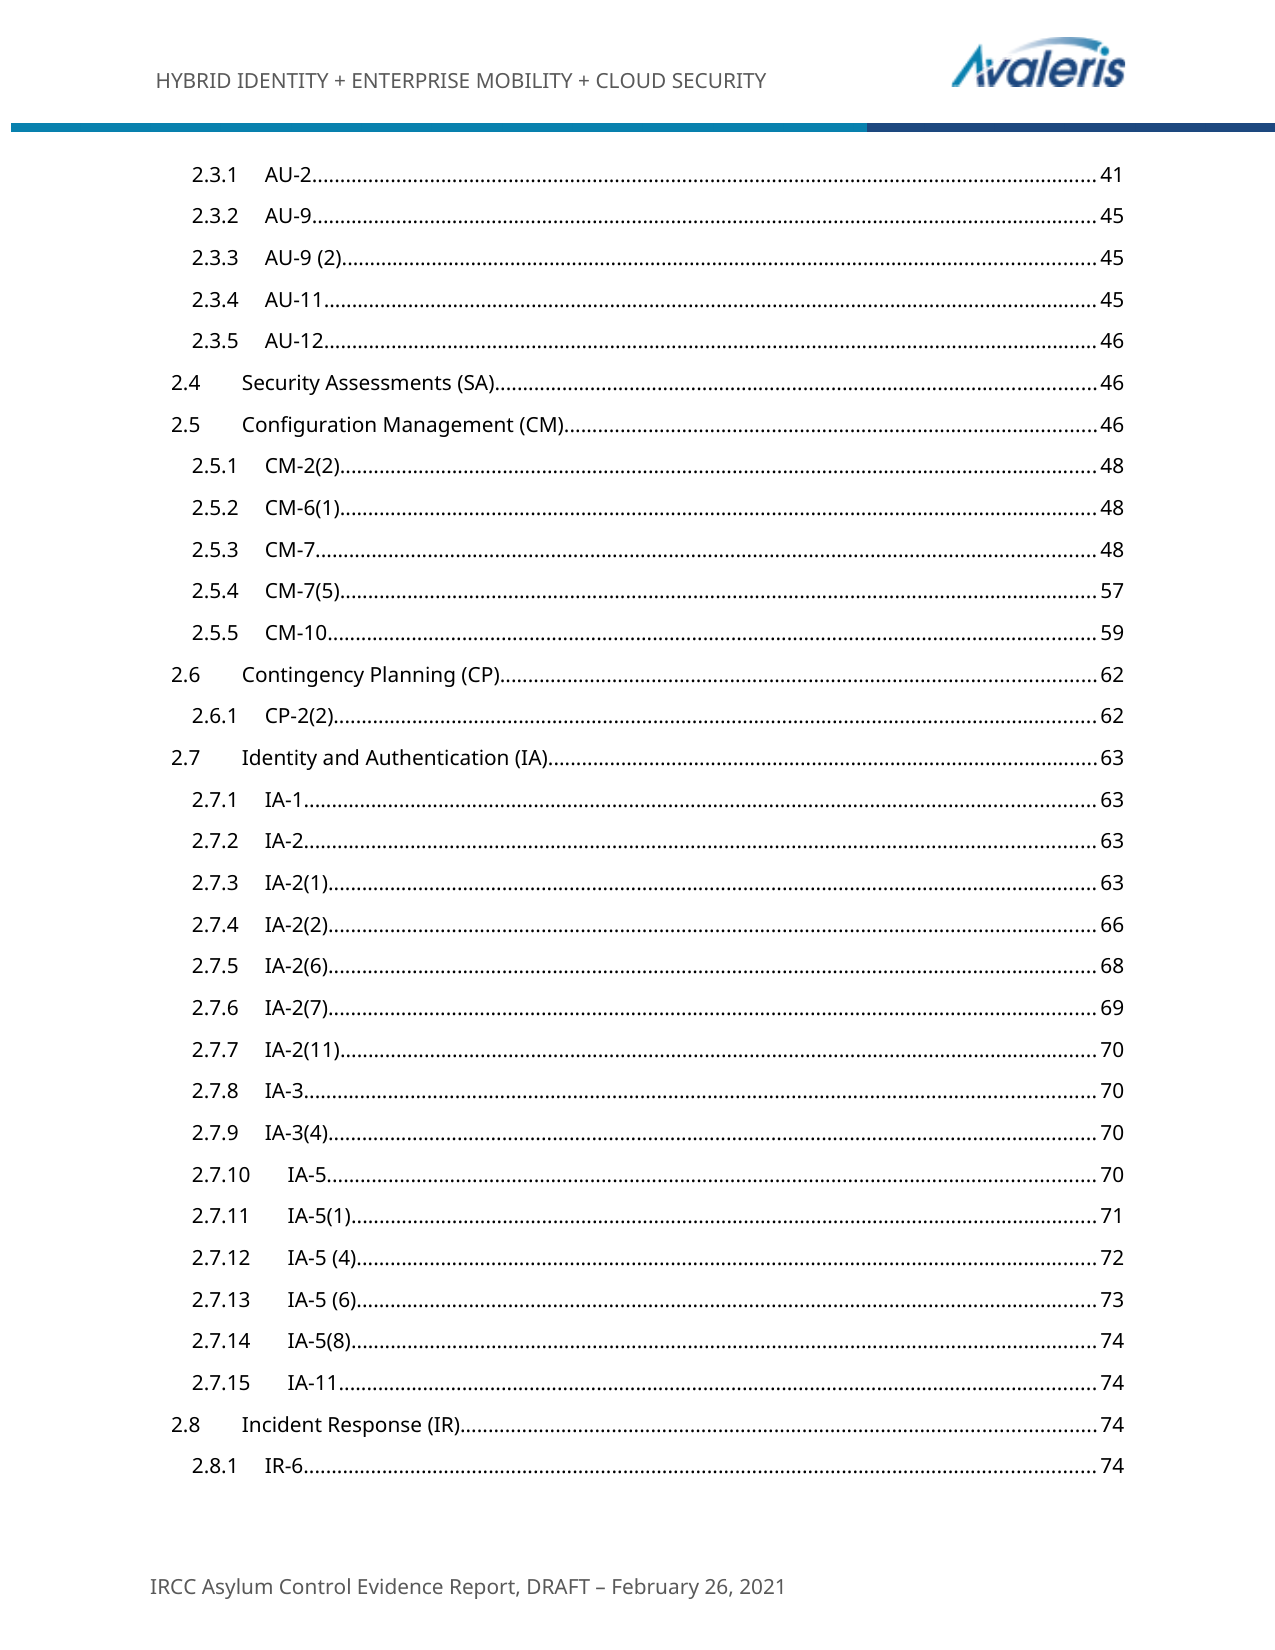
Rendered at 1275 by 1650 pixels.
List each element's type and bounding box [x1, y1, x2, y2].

picture [951, 37, 1125, 87]
picture [868, 123, 1275, 132]
